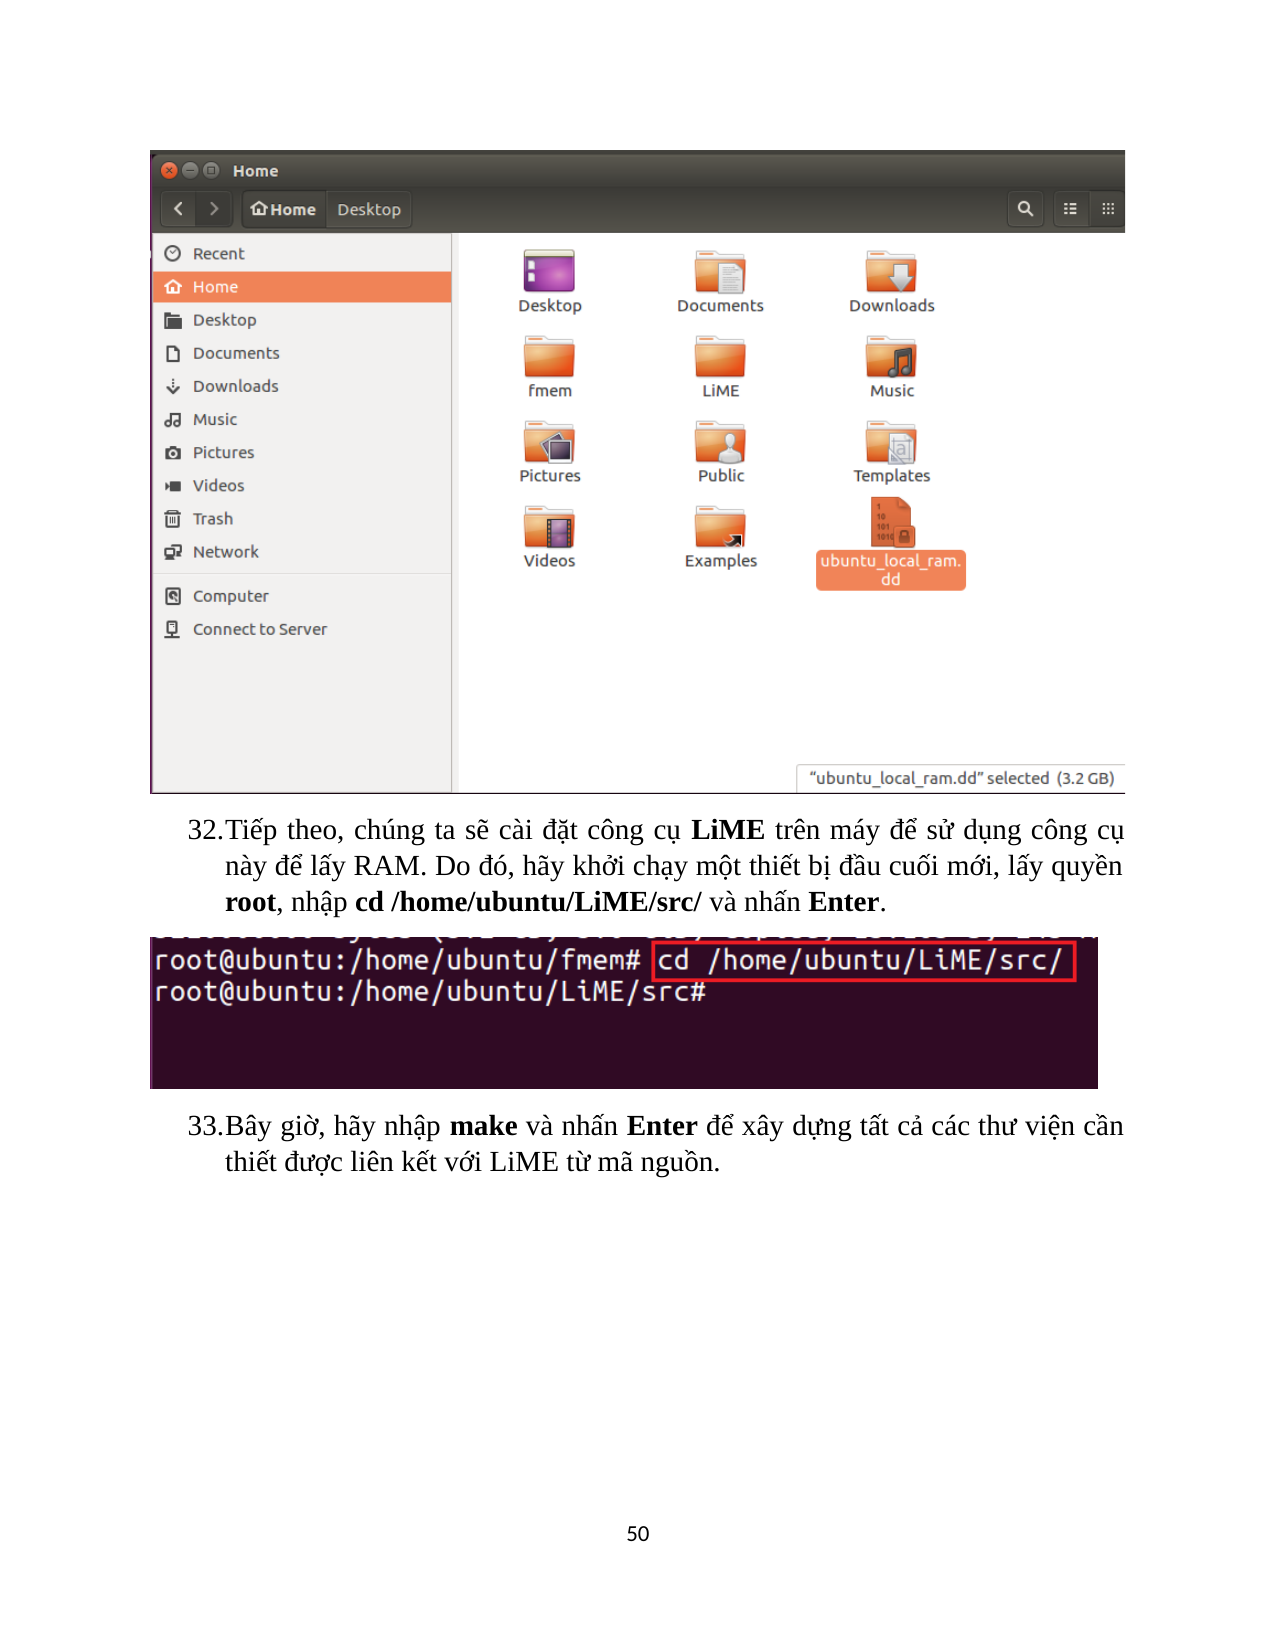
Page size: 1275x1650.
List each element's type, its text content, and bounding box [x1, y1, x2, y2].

list Tiếp theo, chúng ta sẽ cài đặt công cụ LiME trên máy để sử dụng công cụ này để lấy RAM. Do đó, hãy khởi chạy một thiết bị đầu cuối mới, lấy quyền root, nhập cd /home/ubuntu/LiME/src/ và nhấn Enter. [187, 812, 1125, 918]
picture [150, 937, 1098, 1089]
picture [150, 150, 1125, 794]
list Bây giờ, hãy nhập make và nhấn Enter để xây dựng tất cả các thư viện cần thiết được liên kết với LiME từ mã nguồn. [187, 1108, 1125, 1177]
